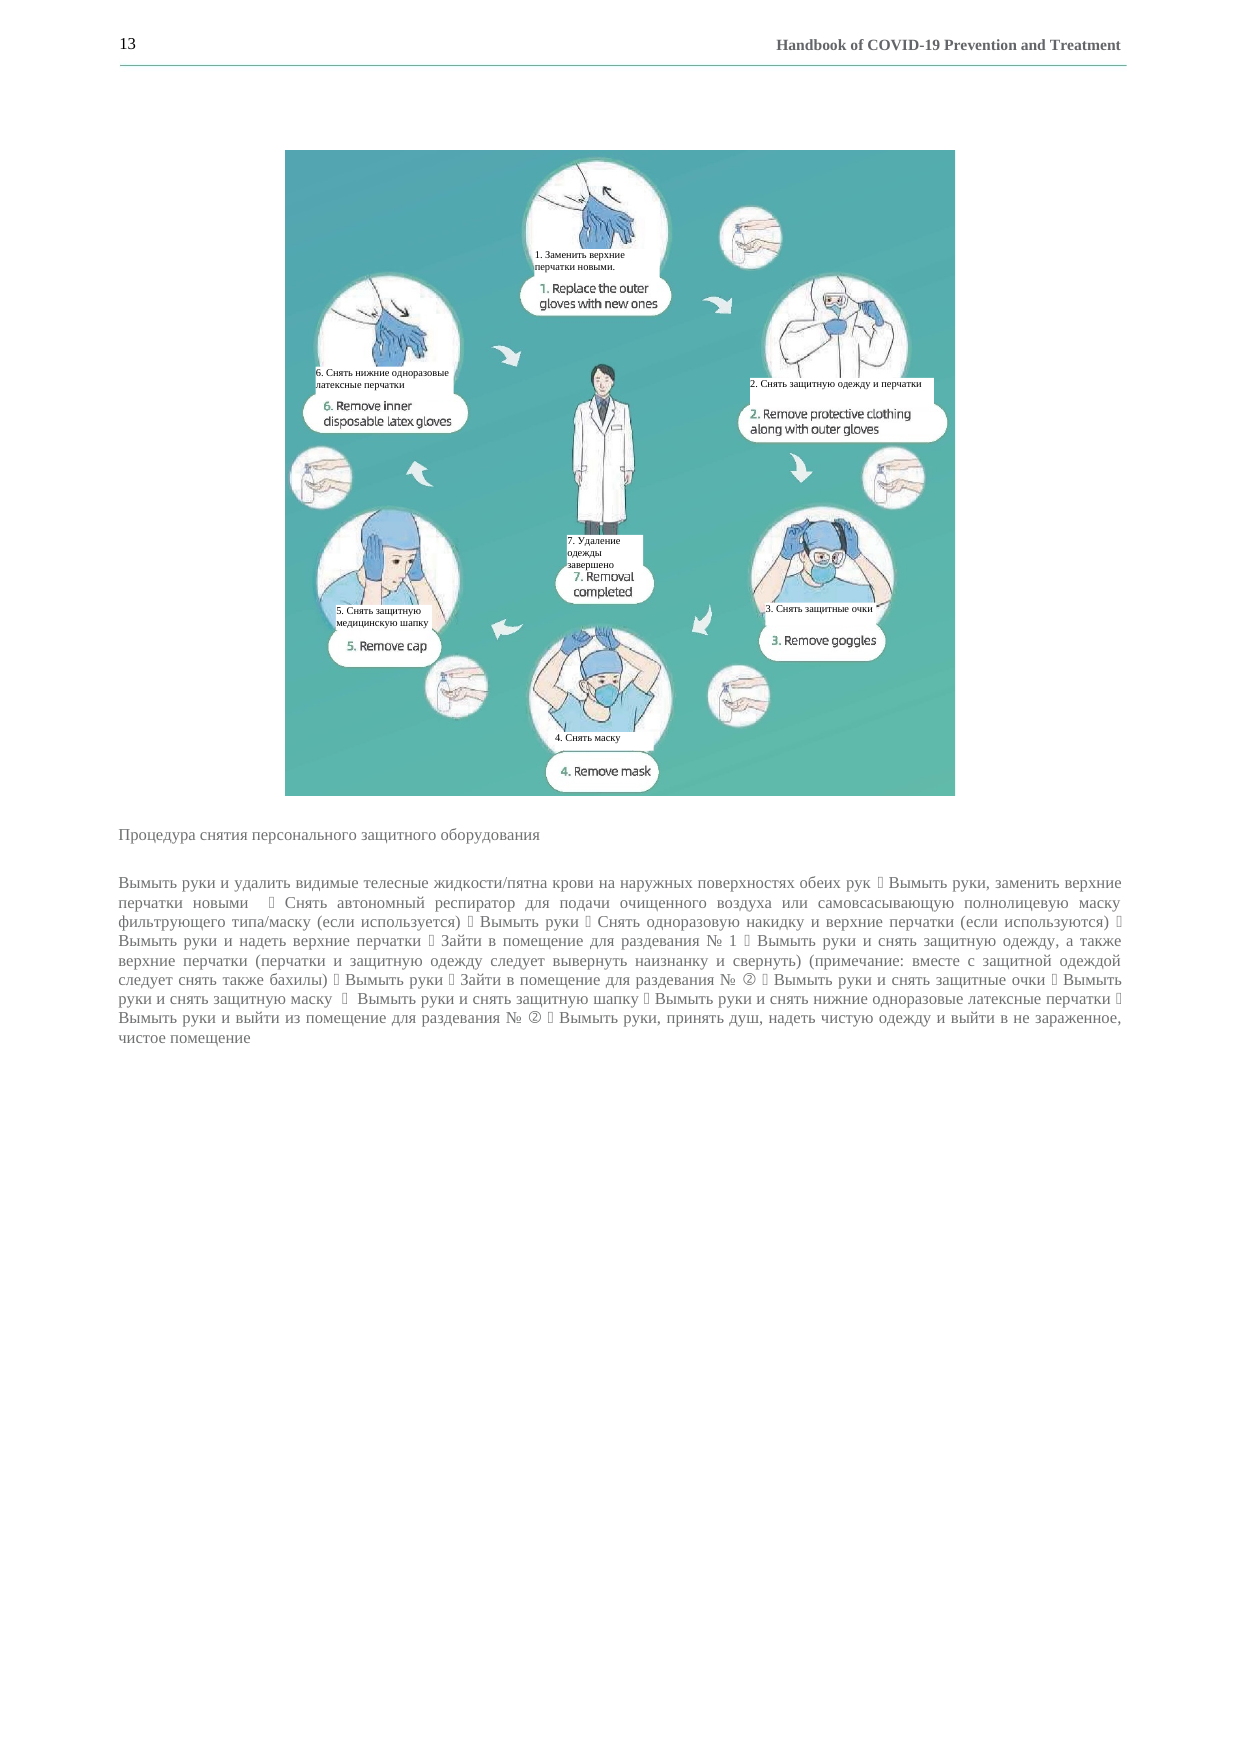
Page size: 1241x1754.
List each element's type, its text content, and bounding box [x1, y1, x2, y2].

picture [119, 53, 1127, 72]
text Вымыть руки и удалить видимые телесные жидкости/пятна крови на наружных поверхностях обеих рук Вымыть руки, заменить верхние перчатки новыми Снять автономный респиратор для подачи очищенного воздуха или самовсасывающую полнолицевую маску фильтрующего типа/маску (если используется) Вымыть руки Снять одноразовую накидку и верхние перчатки (если используются) Вымыть руки и надеть верхние перчатки Зайти в помещение для раздевания № 1 Вымыть руки и снять защитную одежду, а также верхние перчатки (перчатки и защитную одежду следует вывернуть наизнанку и свернуть) (примечание: вместе с защитной одеждой следует снять также бахилы) Вымыть руки Зайти в помещение для раздевания № Вымыть руки и снять защитные очки Вымыть руки и снять защитную маску Вымыть руки и снять защитную шапку Вымыть руки и снять нижние одноразовые латексные перчатки Вымыть руки и выйти из помещение для раздевания № Вымыть руки, принять душ, надеть чистую одежду и выйти в не зараженное, чистое помещение [118, 873, 1122, 1047]
text Процедура снятия персонального защитного оборудования [118, 825, 1122, 844]
picture [285, 150, 956, 796]
